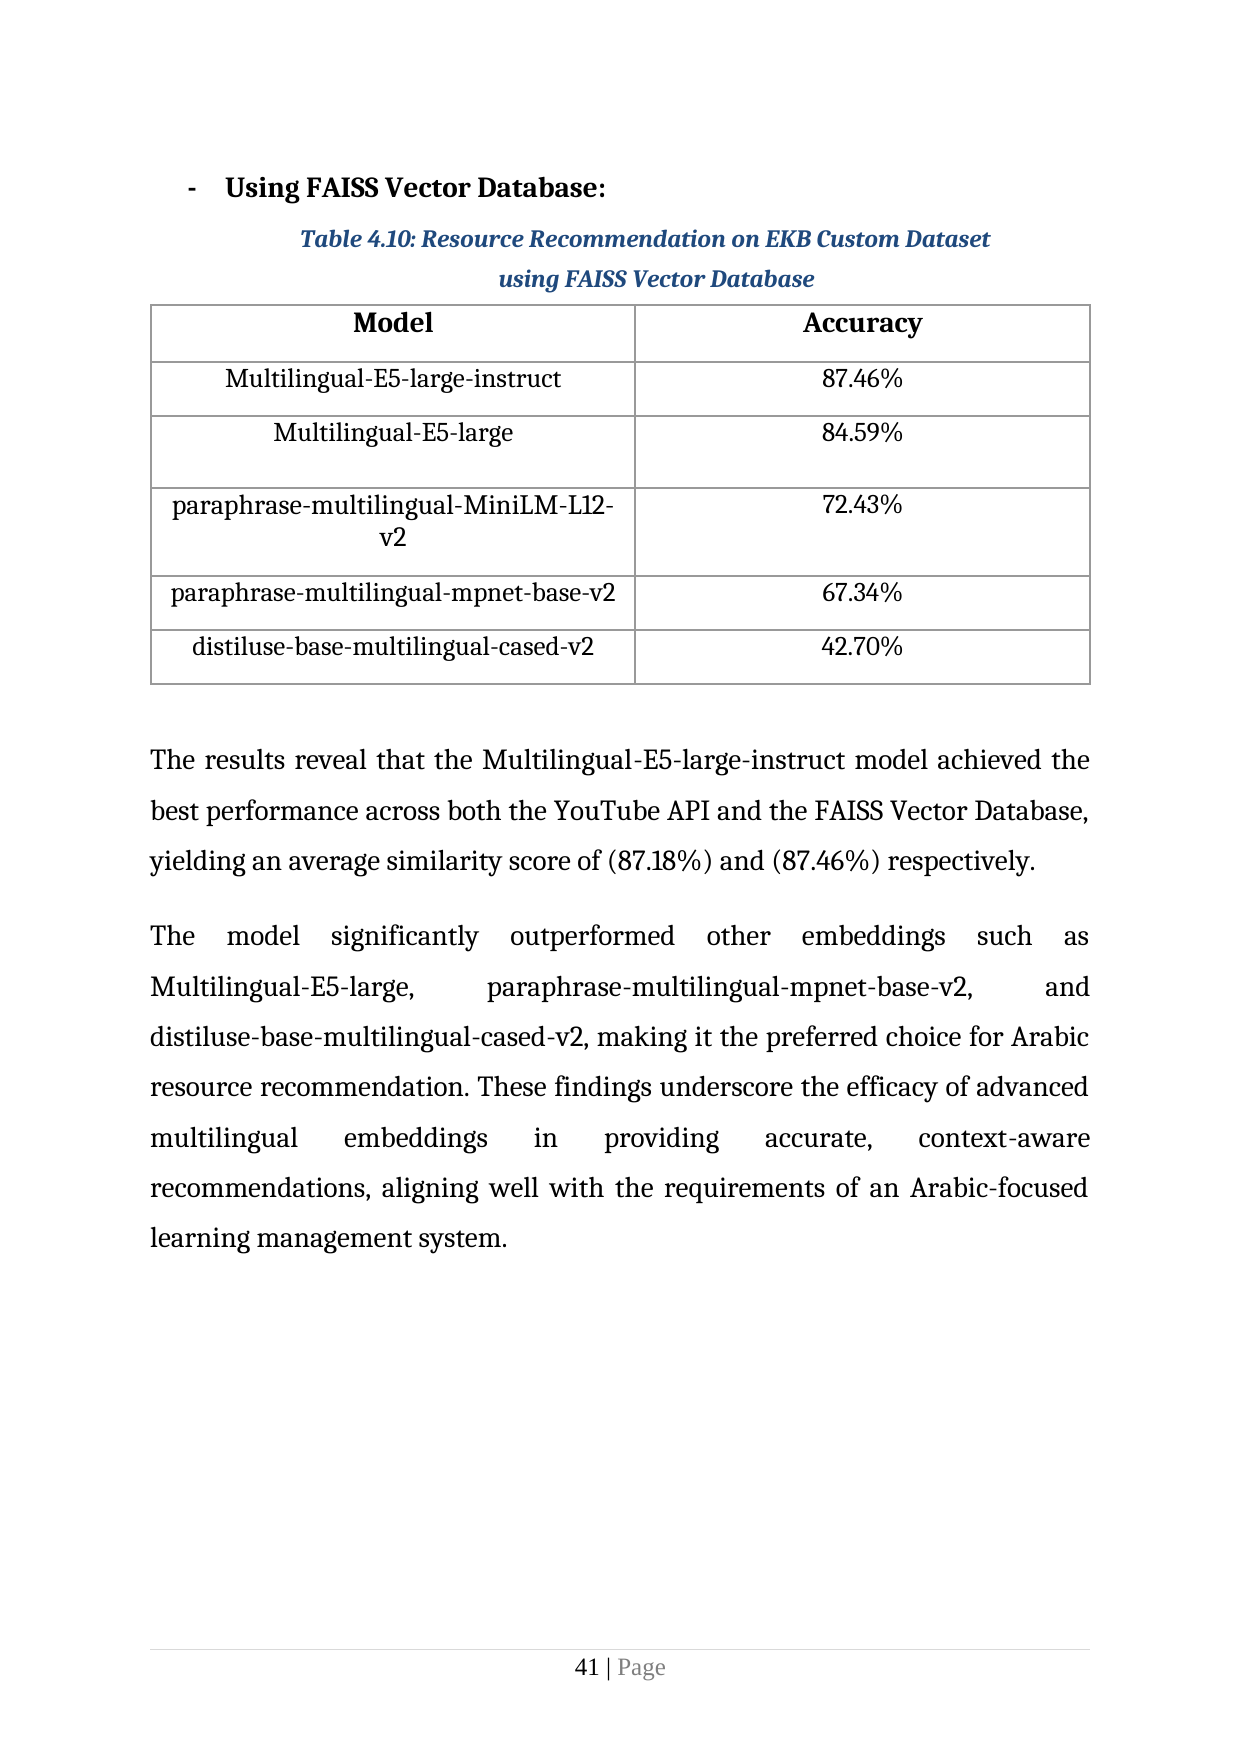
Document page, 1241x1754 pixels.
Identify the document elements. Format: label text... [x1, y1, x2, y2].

table_cell 72.43% [636, 489, 1089, 575]
table_cell 84.59% [636, 417, 1089, 487]
table_cell distiluse-base-multilingual-cased-v2 [152, 631, 634, 683]
table_cell 42.70% [636, 631, 1089, 683]
table_cell paraphrase-multilingual-MiniLM-L12-v2 [152, 489, 634, 575]
table_cell paraphrase-multilingual-mpnet-base-v2 [152, 577, 634, 629]
table_cell 67.34% [636, 577, 1089, 629]
text The results reveal that the Multilingual‑E5‑large‑instruct model achieved the best performance across both the YouTube API and the FAISS Vector Database, yielding an average similarity score of (87.18%) and (87.46%) respectively. [150, 743, 1090, 878]
table_cell 87.46% [636, 363, 1089, 415]
table_header Model [152, 306, 634, 361]
table_header Accuracy [636, 306, 1089, 361]
text The model significantly outperformed other embeddings such as Multilingual‑E5‑large, paraphrase‑multilingual‑mpnet‑base‑v2, and distiluse‑base‑multilingual‑cased‑v2, making it the preferred choice for Arabic resource recommendation. These findings underscore the efficacy of advanced multilingual embeddings in providing accurate, context‑aware recommendations, aligning well with the requirements of an Arabic-focused learning management system. [150, 919, 1090, 1255]
table_cell Multilingual-E5-large [152, 417, 634, 487]
table_cell Multilingual-E5-large-instruct [152, 363, 634, 415]
list Using FAISS Vector Database: [187, 171, 1090, 204]
text using FAISS Vector Database [225, 265, 1090, 293]
text Table 4.10: Resource Recommendation on EKB Custom Dataset [225, 225, 1090, 254]
